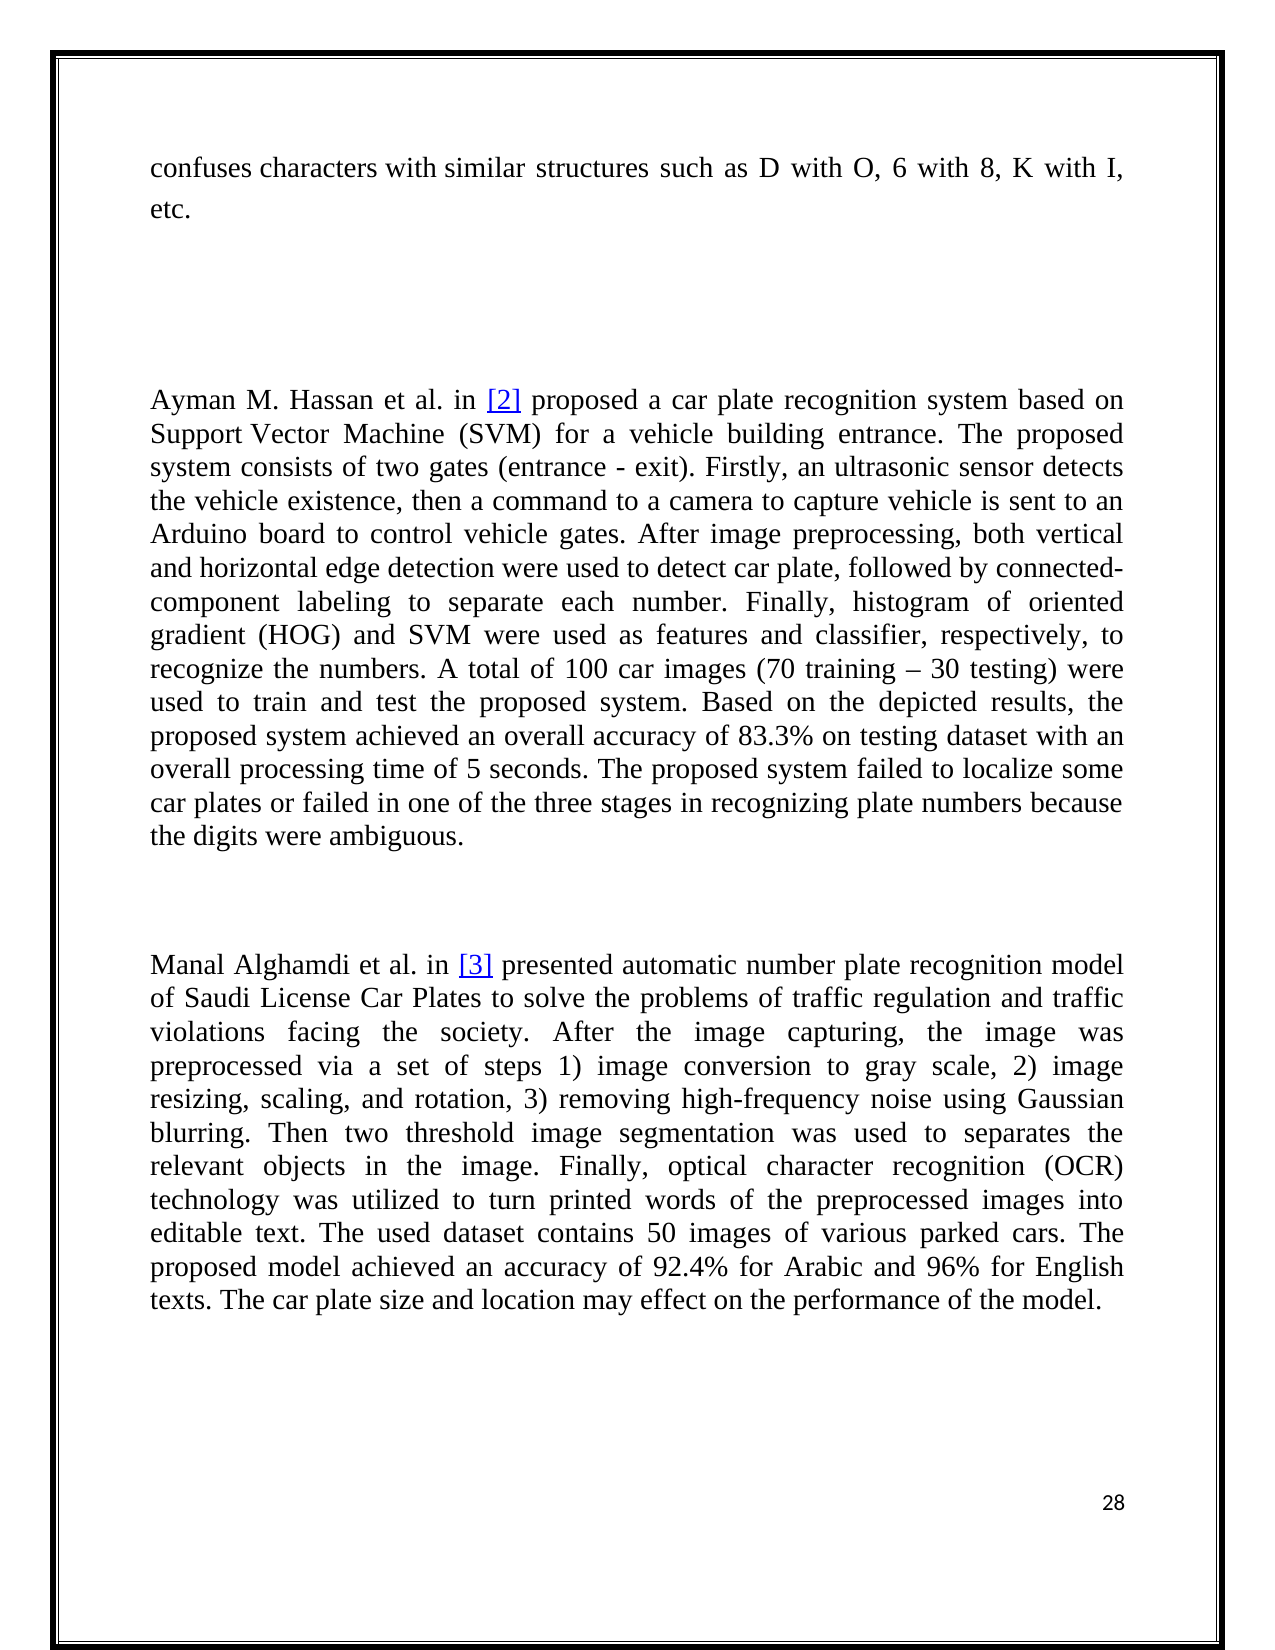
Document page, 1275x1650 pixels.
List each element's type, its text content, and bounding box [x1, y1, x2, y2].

text Ayman M. Hassan et al. in [2] proposed a car plate recognition system based on Support Vector Machine (SVM) for a vehicle building entrance. The proposed system consists of two gates (entrance - exit). Firstly, an ultrasonic sensor detects the vehicle existence, then a command to a camera to capture vehicle is sent to an Arduino board to control vehicle gates. After image preprocessing, both vertical and horizontal edge detection were used to detect car plate, followed by connected-component labeling to separate each number. Finally, histogram of oriented gradient (HOG) and SVM were used as features and classifier, respectively, to recognize the numbers. A total of 100 car images (70 training – 30 testing) were used to train and test the proposed system. Based on the depicted results, the proposed system achieved an overall accuracy of 83.3% on testing dataset with an overall processing time of 5 seconds. The proposed system failed to localize some car plates or failed in one of the three stages in recognizing plate numbers because the digits were ambiguous. [150, 382, 1125, 852]
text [150, 150, 1125, 227]
text Manal Alghamdi et al. in [3] presented automatic number plate recognition model of Saudi License Car Plates to solve the problems of traffic regulation and traffic violations facing the society. After the image capturing, the image was preprocessed via a set of steps 1) image conversion to gray scale, 2) image resizing, scaling, and rotation, 3) removing high-frequency noise using Gaussian blurring. Then two threshold image segmentation was used to separates the relevant objects in the image. Finally, optical character recognition (OCR) technology was utilized to turn printed words of the preprocessed images into editable text. The used dataset contains 50 images of various parked cars. The proposed model achieved an accuracy of 92.4% for Arabic and 96% for English texts. The car plate size and location may effect on the performance of the model. [150, 947, 1125, 1316]
